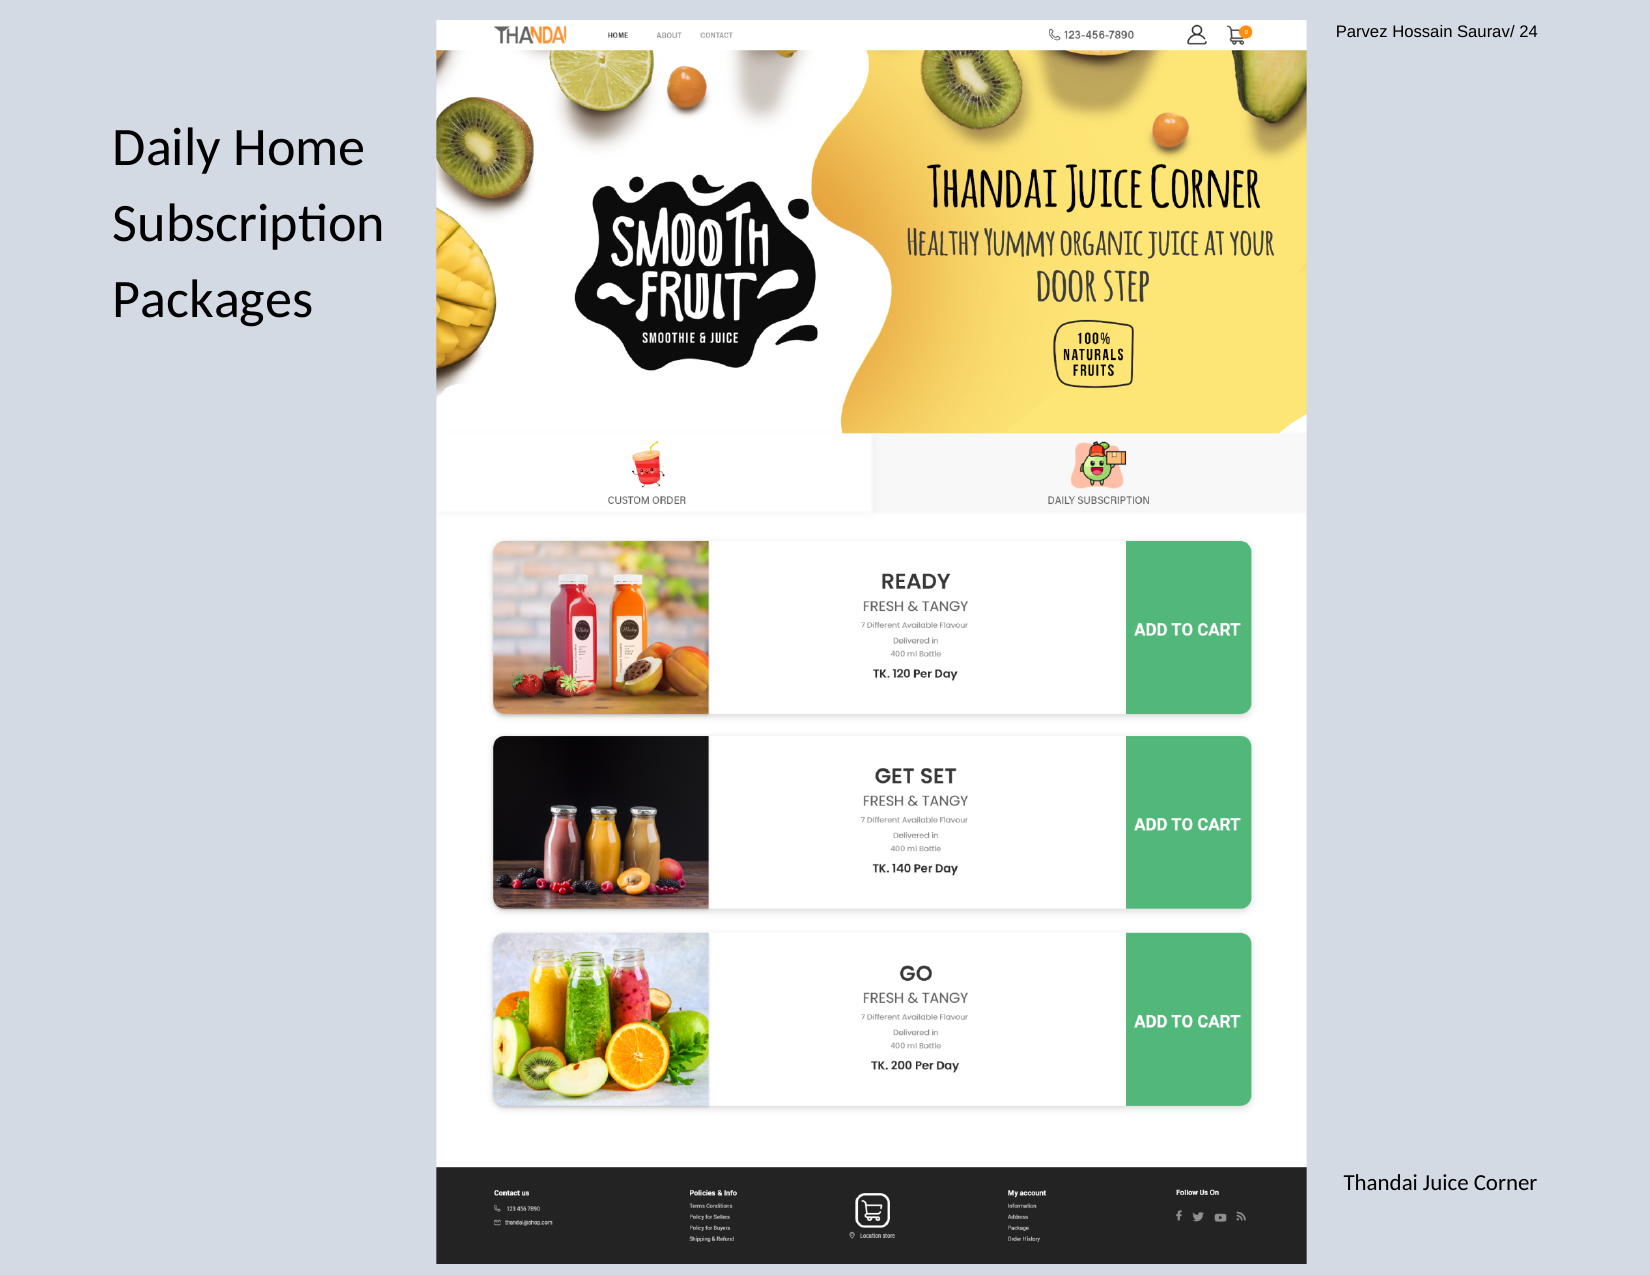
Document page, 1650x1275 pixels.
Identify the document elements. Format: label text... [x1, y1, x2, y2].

picture [435, 20, 1307, 1261]
text Packages [112, 264, 435, 331]
text Daily Home [112, 112, 435, 179]
text Subscription [112, 188, 435, 255]
